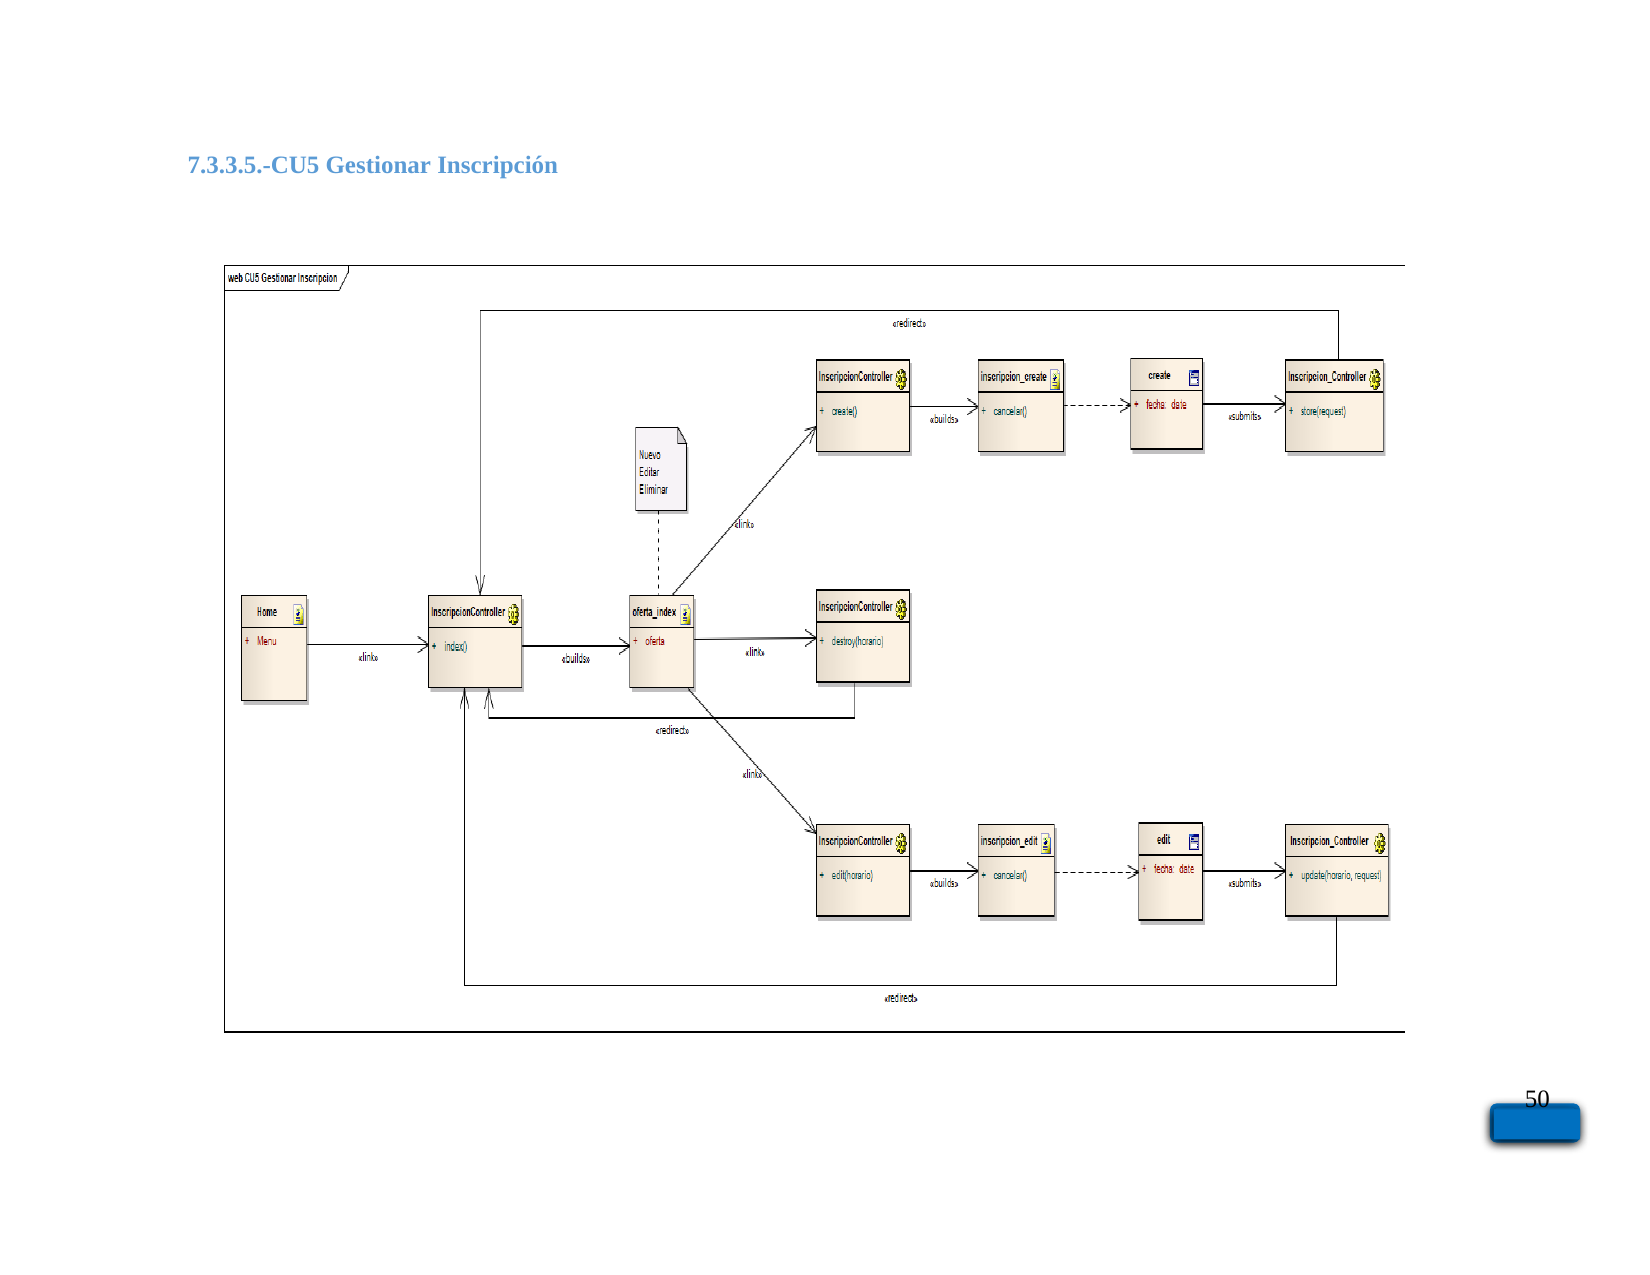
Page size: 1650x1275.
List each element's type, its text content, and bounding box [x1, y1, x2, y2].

subtitle CU5 Gestionar Inscripción [150, 150, 1500, 179]
picture [223, 264, 1405, 1033]
